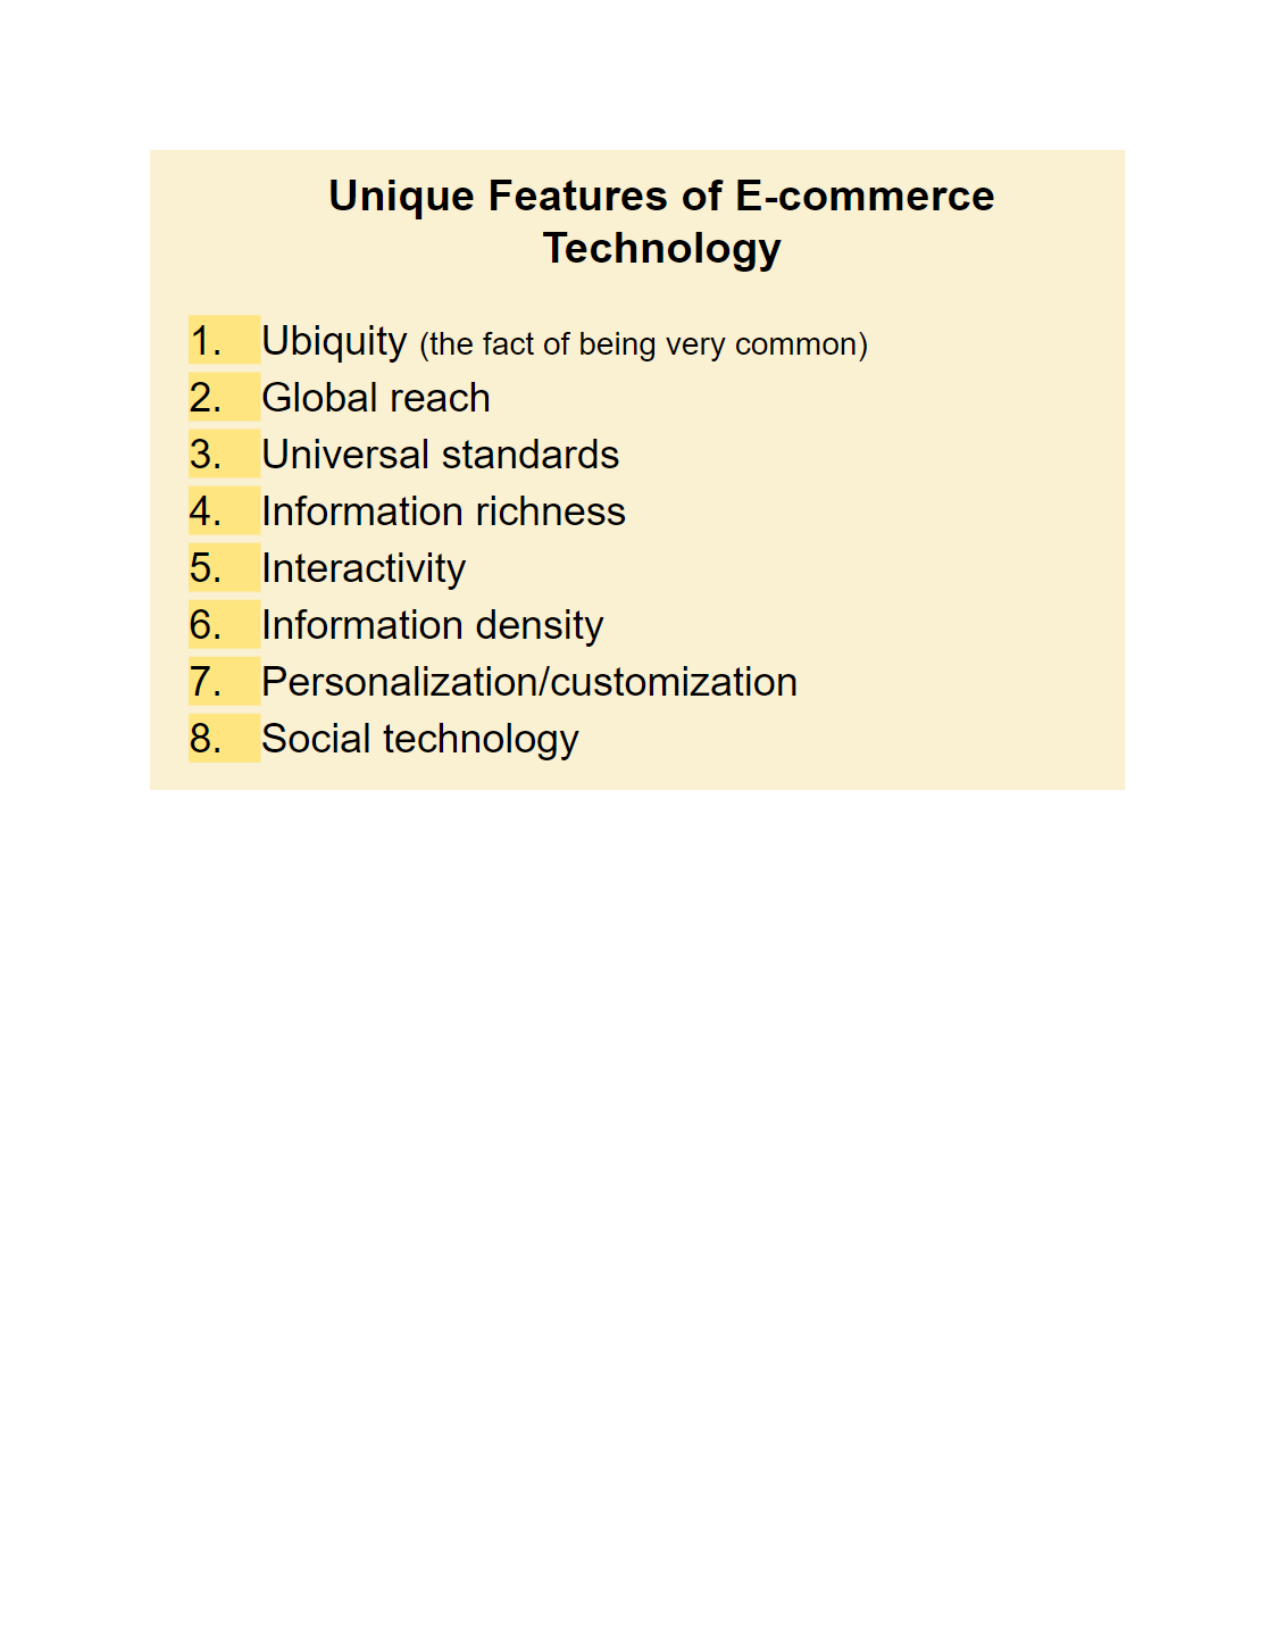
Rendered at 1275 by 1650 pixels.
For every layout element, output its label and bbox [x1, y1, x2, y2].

picture [150, 150, 1125, 790]
